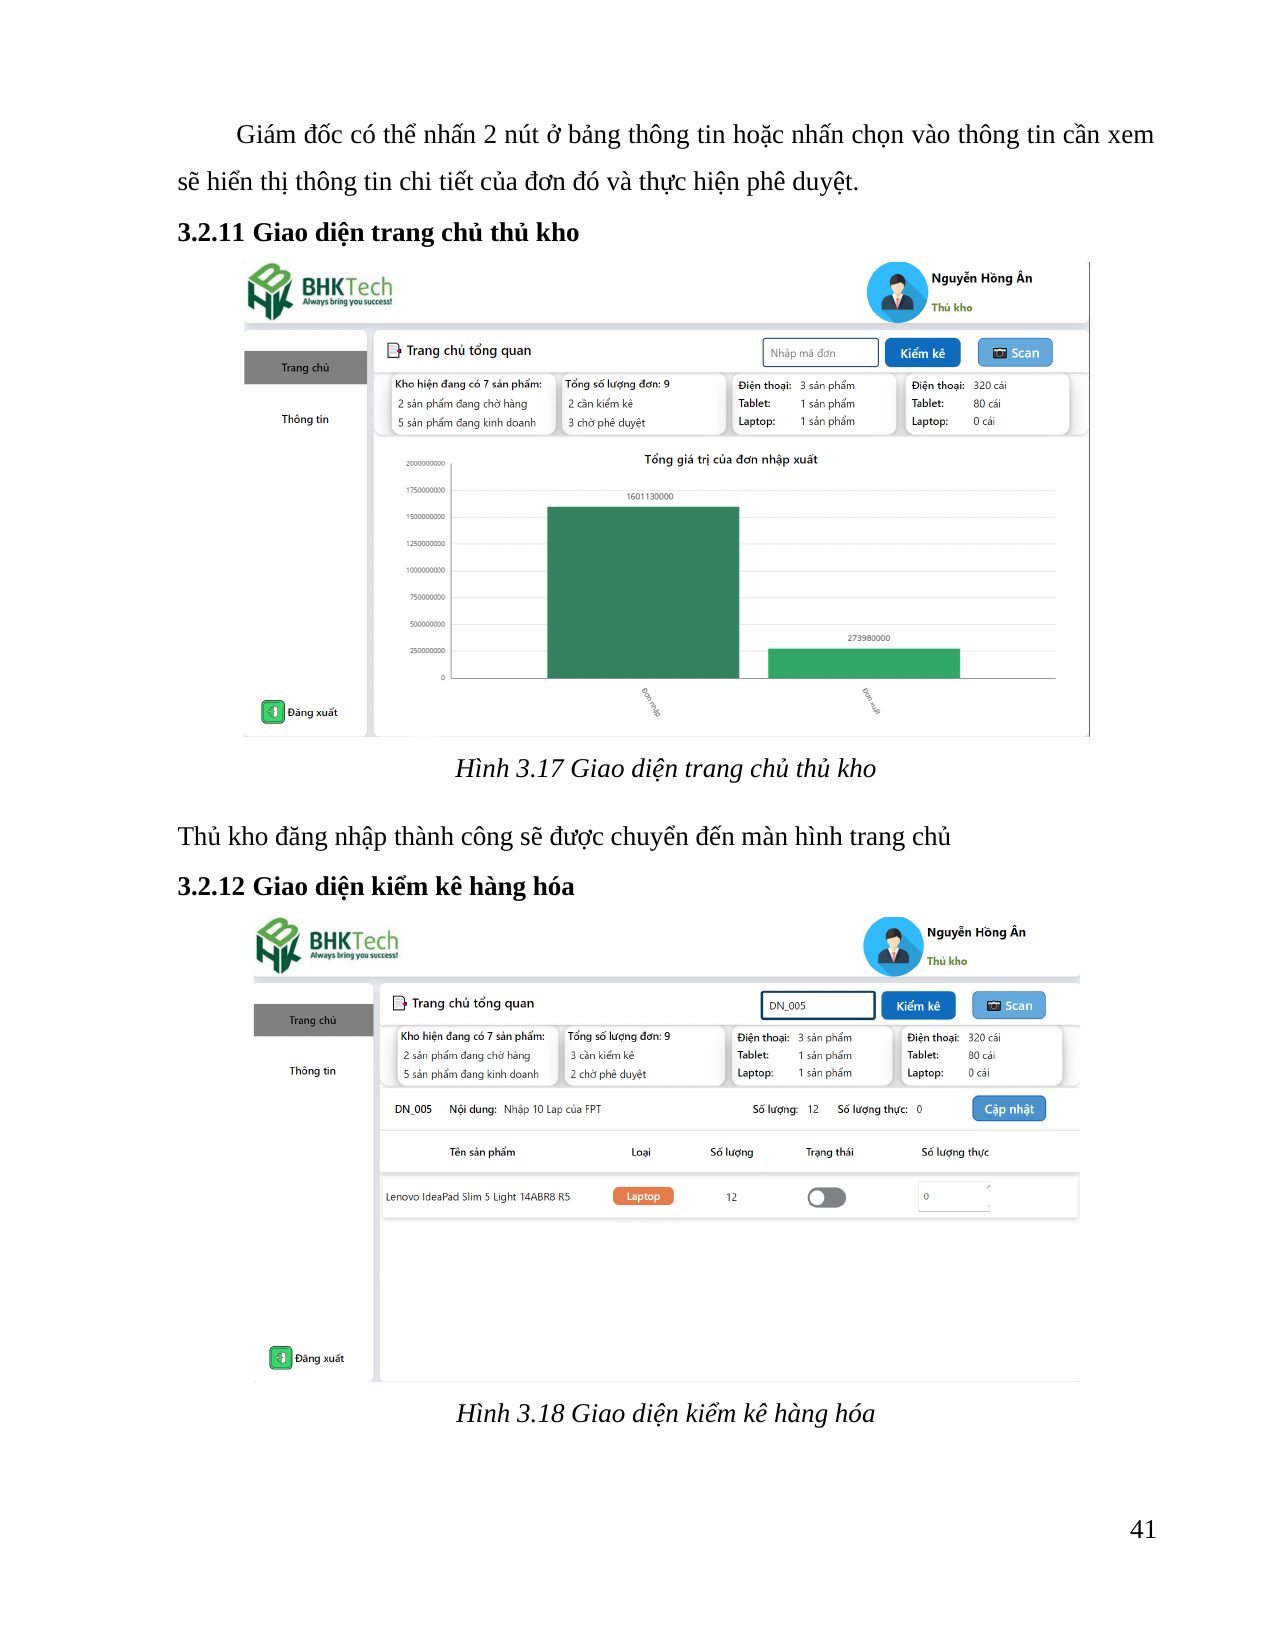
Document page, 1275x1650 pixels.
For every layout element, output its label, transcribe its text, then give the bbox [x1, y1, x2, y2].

text Thủ kho đăng nhập thành công sẽ được chuyển đến màn hình trang chủ [177, 819, 1157, 851]
text Giám đốc có thể nhấn 2 nút ở bảng thông tin hoặc nhấn chọn vào thông tin cần xem sẽ hiển thị thông tin chi tiết của đơn đó và thực hiện phê duyệt. [177, 118, 1157, 196]
subtitle Giao diện trang chủ thủ kho [177, 216, 1157, 247]
picture [244, 262, 1090, 737]
picture [253, 917, 1081, 1382]
subtitle Giao diện kiểm kê hàng hóa [177, 870, 1157, 902]
